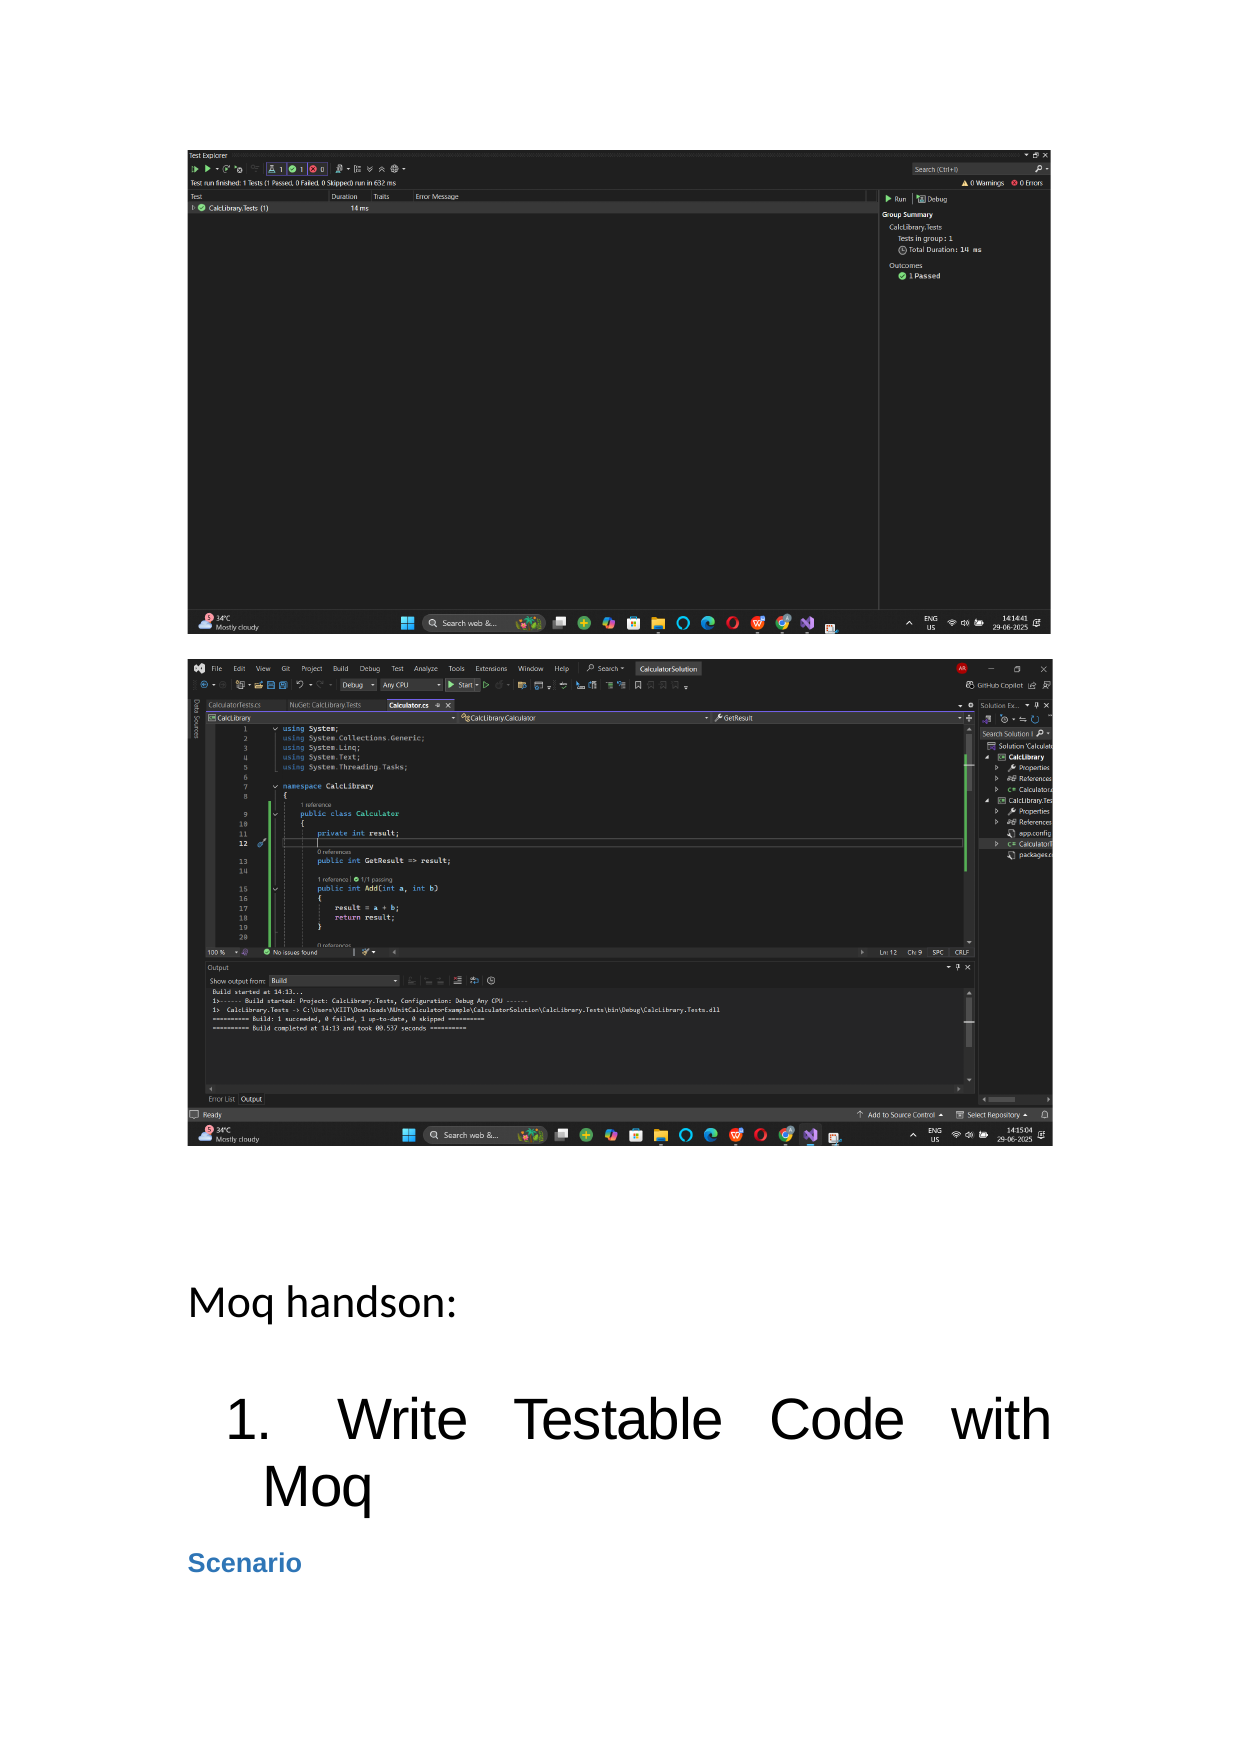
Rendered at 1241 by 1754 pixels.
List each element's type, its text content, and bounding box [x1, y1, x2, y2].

list Moq handson: [187, 1273, 1053, 1329]
picture [187, 659, 1053, 1146]
subtitle Scenario [187, 1547, 1053, 1578]
picture [187, 150, 1051, 634]
title Write Testable Code with Moq [225, 1384, 1053, 1519]
